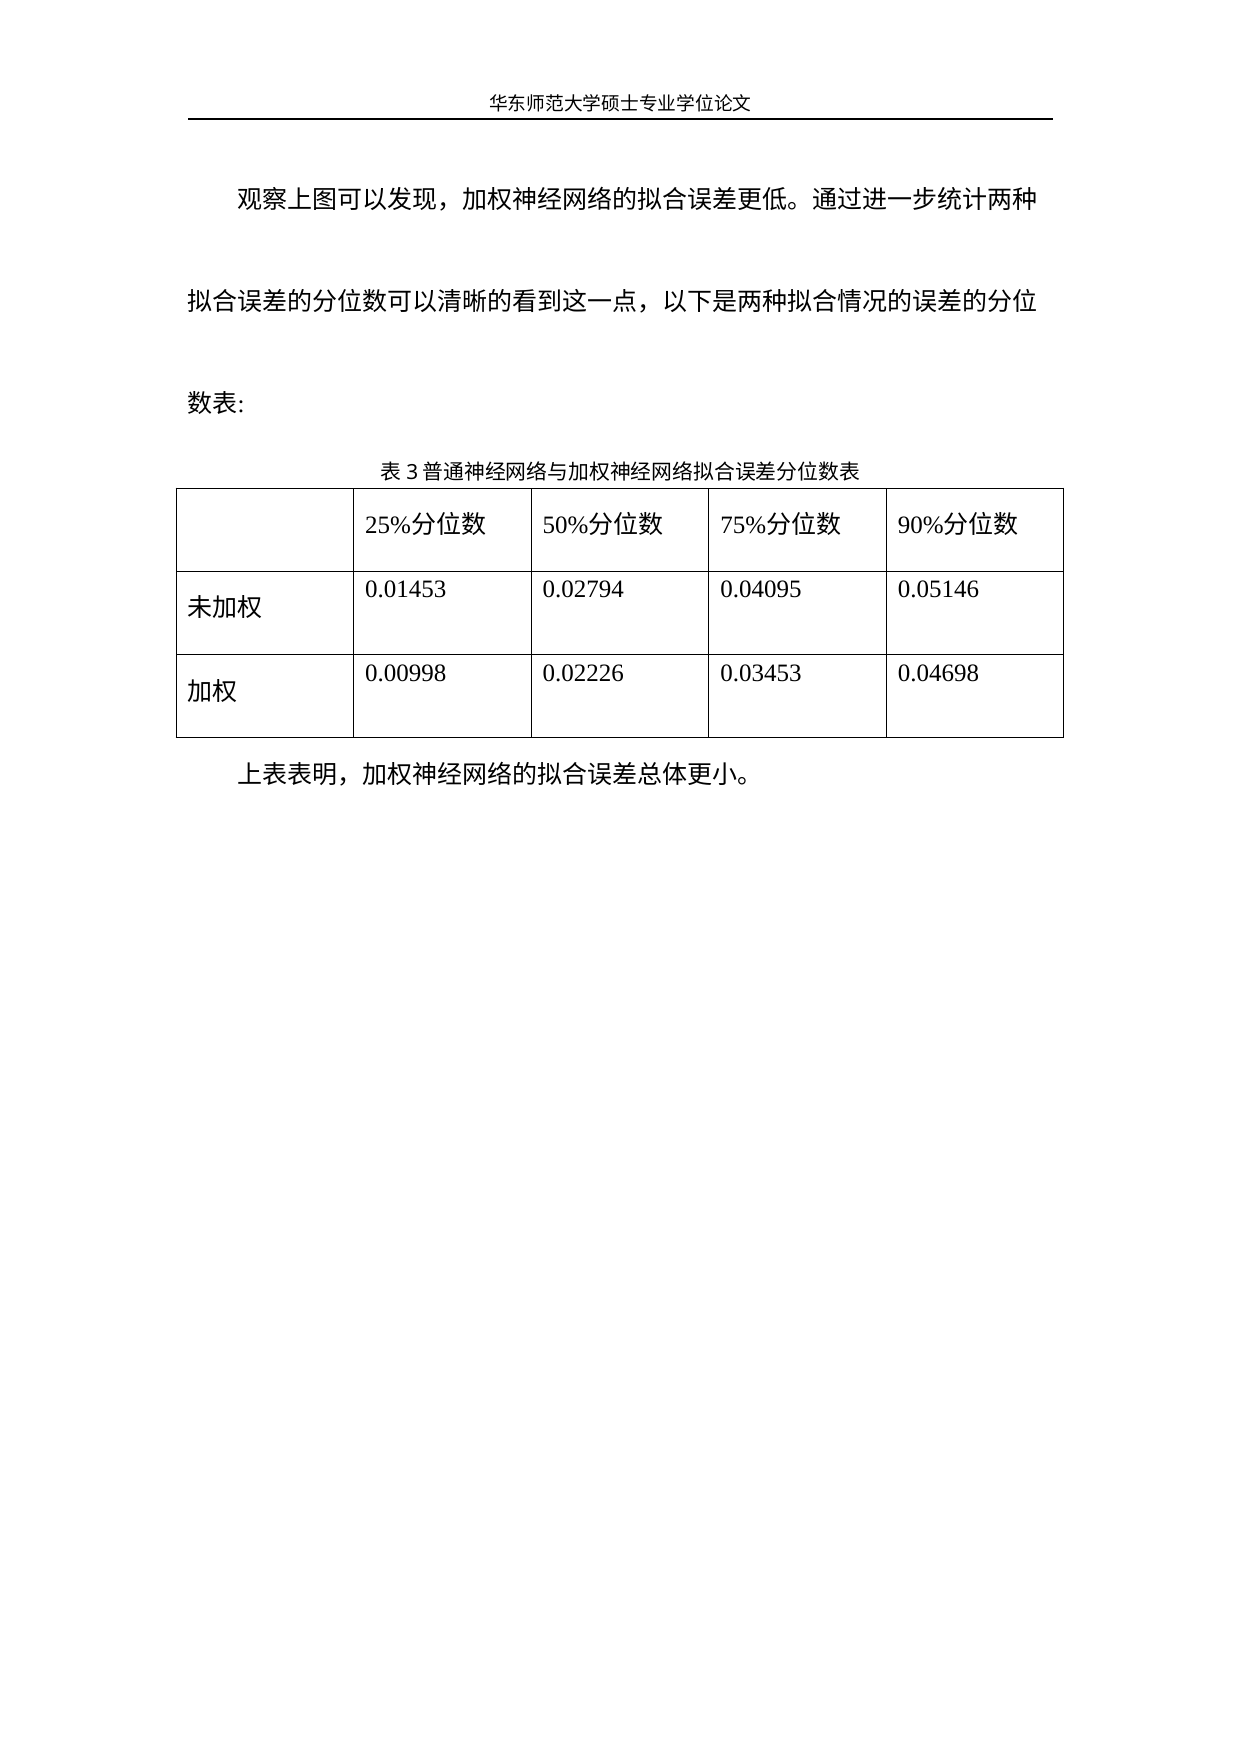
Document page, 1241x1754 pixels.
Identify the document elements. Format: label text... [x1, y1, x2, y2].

table_header [177, 489, 353, 571]
table_cell 0.05146 [887, 572, 1063, 654]
table_cell 0.02794 [532, 572, 708, 654]
table_cell 0.00998 [354, 655, 531, 737]
table_cell 0.03453 [709, 655, 886, 737]
table_cell 0.04698 [887, 655, 1063, 737]
text 观察上图可以发现，加权神经网络的拟合误差更低。通过进一步统计两种拟合误差的分位数可以清晰的看到这一点，以下是两种拟合情况的误差的分位数表: [187, 164, 1053, 436]
table_header 25%分位数 [354, 489, 531, 571]
text 上表表明，加权神经网络的拟合误差总体更小。 [187, 738, 1053, 806]
table_header 50%分位数 [532, 489, 708, 571]
table_header 75%分位数 [709, 489, 886, 571]
table_cell 加权 [177, 655, 353, 737]
table_header 90%分位数 [887, 489, 1063, 571]
text 表 3普通神经网络与加权神经网络拟合误差分位数表 [187, 454, 1053, 488]
table_cell 0.02226 [532, 655, 708, 737]
table_cell 未加权 [177, 572, 353, 654]
table_cell 0.04095 [709, 572, 886, 654]
table_cell 0.01453 [354, 572, 531, 654]
